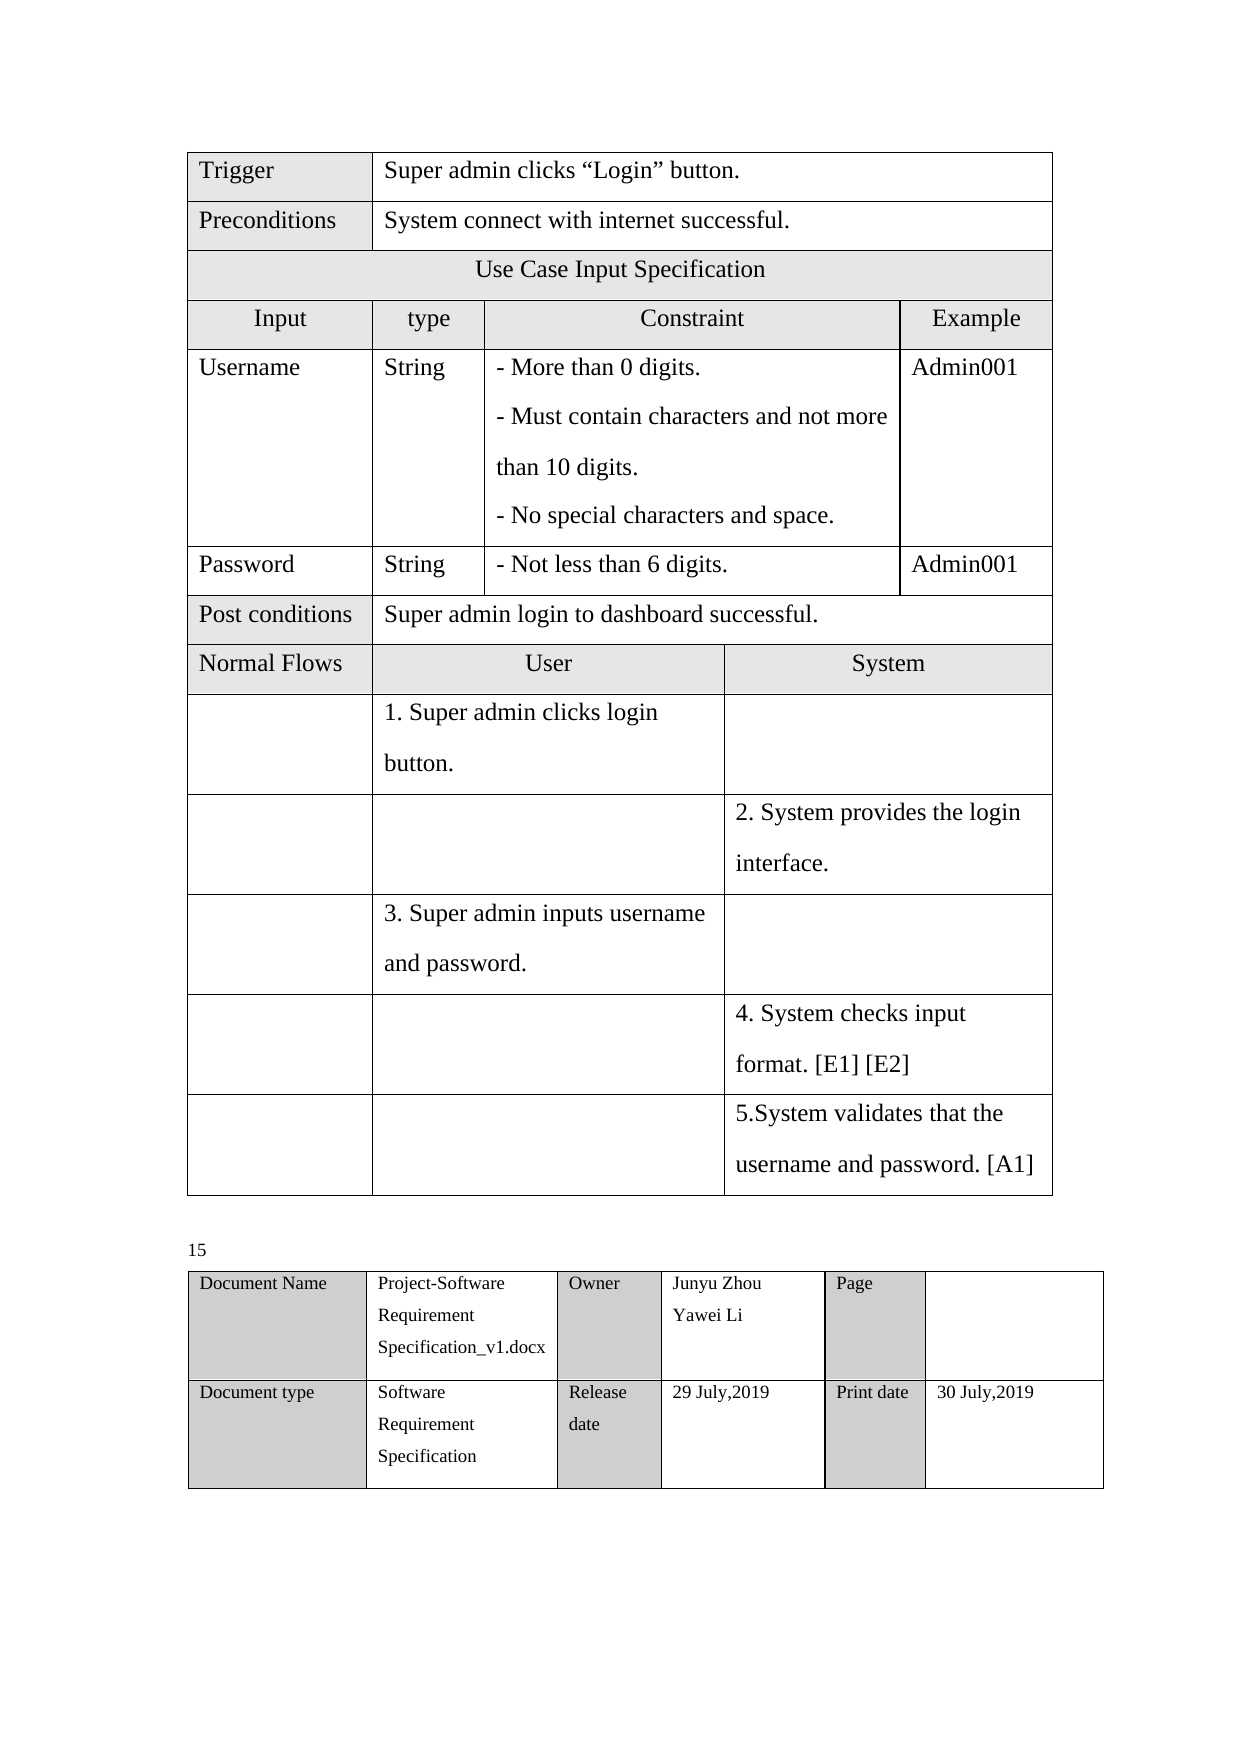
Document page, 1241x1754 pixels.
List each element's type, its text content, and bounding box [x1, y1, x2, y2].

table_cell [373, 795, 724, 894]
table_cell [188, 695, 372, 794]
table_cell - Not less than 6 digits. [485, 547, 899, 595]
table_cell [373, 995, 724, 1094]
table_cell [373, 1095, 724, 1194]
table_cell [188, 995, 372, 1094]
table_cell Normal Flows [188, 645, 372, 693]
table_cell 5.System validates that the username and password. [A1] [725, 1095, 1052, 1194]
table_cell Example [901, 301, 1052, 349]
table_cell Trigger [188, 153, 372, 201]
table_cell Preconditions [188, 202, 372, 250]
table_cell [725, 895, 1052, 994]
table_cell User [373, 645, 724, 693]
table_cell type [373, 301, 484, 349]
table_cell [188, 895, 372, 994]
table_cell Input [188, 301, 372, 349]
table_cell Super admin clicks “Login” button. [373, 153, 1052, 201]
table_cell 1. Super admin clicks login button. [373, 695, 724, 794]
table_cell Super admin login to dashboard successful. [373, 596, 1052, 644]
table_cell [725, 695, 1052, 794]
table_cell Admin001 [901, 350, 1052, 546]
table_cell 3. Super admin inputs username and password. [373, 895, 724, 994]
table_cell Username [188, 350, 372, 546]
table_cell 2. System provides the login interface. [725, 795, 1052, 894]
table_cell Admin001 [901, 547, 1052, 595]
table_cell Use Case Input Specification [188, 251, 1052, 299]
table_cell [188, 1095, 372, 1194]
table_cell System [725, 645, 1052, 693]
table_cell Post conditions [188, 596, 372, 644]
table_cell System connect with internet successful. [373, 202, 1052, 250]
table_cell 4. System checks input format. [E1] [E2] [725, 995, 1052, 1094]
table_cell - More than 0 digits. - Must contain characters and not more than 10 digits. - No special characters and space. [485, 350, 899, 546]
table_cell Constraint [485, 301, 899, 349]
table_cell String [373, 547, 484, 595]
table_cell String [373, 350, 484, 546]
table_cell Password [188, 547, 372, 595]
table_cell [188, 795, 372, 894]
